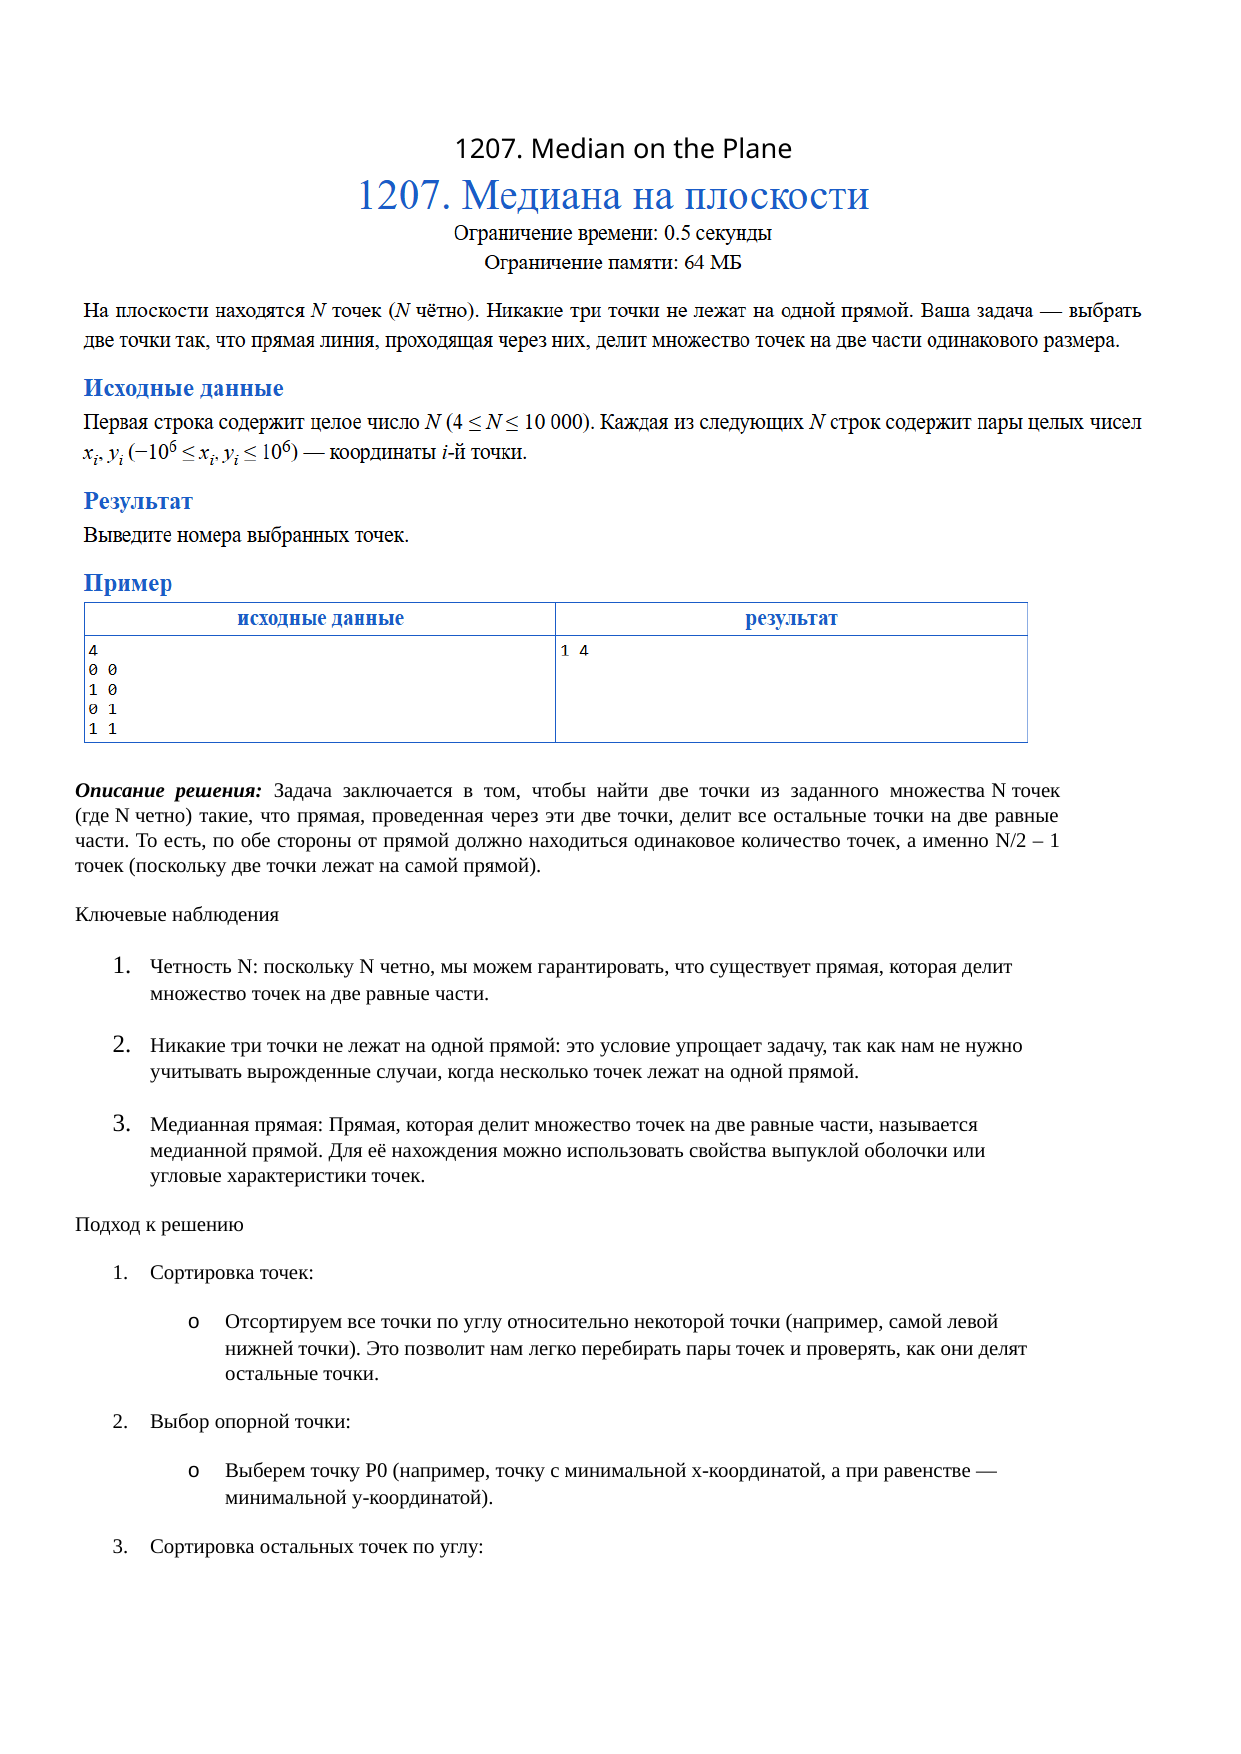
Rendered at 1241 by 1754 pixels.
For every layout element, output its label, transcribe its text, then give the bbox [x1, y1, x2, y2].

text Описание решения: Задача заключается в том, чтобы найти две точки из заданного множества N точек (где N четно) такие, что прямая, проведенная через эти две точки, делит все остальные точки на две равные части. То есть, по обе стороны от прямой должно находиться одинаковое количество точек, а именно N/2 – 1 точек (поскольку две точки лежат на самой прямой). [75, 778, 1060, 877]
list Сортировка остальных точек по углу: [112, 1534, 1060, 1558]
picture [75, 168, 1170, 753]
list Отсортируем все точки по углу относительно некоторой точки (например, самой левой нижней точки). Это позволит нам легко перебирать пары точек и проверять, как они делят остальные точки. [187, 1309, 1060, 1385]
text Ключевые наблюдения [75, 902, 1060, 926]
list Четность N: поскольку N четно, мы можем гарантировать, что существует прямая, которая делит множество точек на две равные части. [112, 951, 1060, 1004]
list Никакие три точки не лежат на одной прямой: это условие упрощает задачу, так как нам не нужно учитывать вырожденные случаи, когда несколько точек лежат на одной прямой. [112, 1029, 1060, 1083]
list Медианная прямая: Прямая, которая делит множество точек на две равные части, называется медианной прямой. Для её нахождения можно использовать свойства выпуклой оболочки или угловые характеристики точек. [112, 1108, 1060, 1187]
list Сортировка точек: [112, 1260, 1060, 1284]
list Выбор опорной точки: [112, 1409, 1060, 1433]
list Выберем точку P0 (например, точку с минимальной x-координатой, а при равенстве — минимальной y-координатой). [187, 1458, 1060, 1509]
text Подход к решению [75, 1211, 1060, 1236]
subtitle 1207. Median on the Plane [186, 129, 1060, 166]
